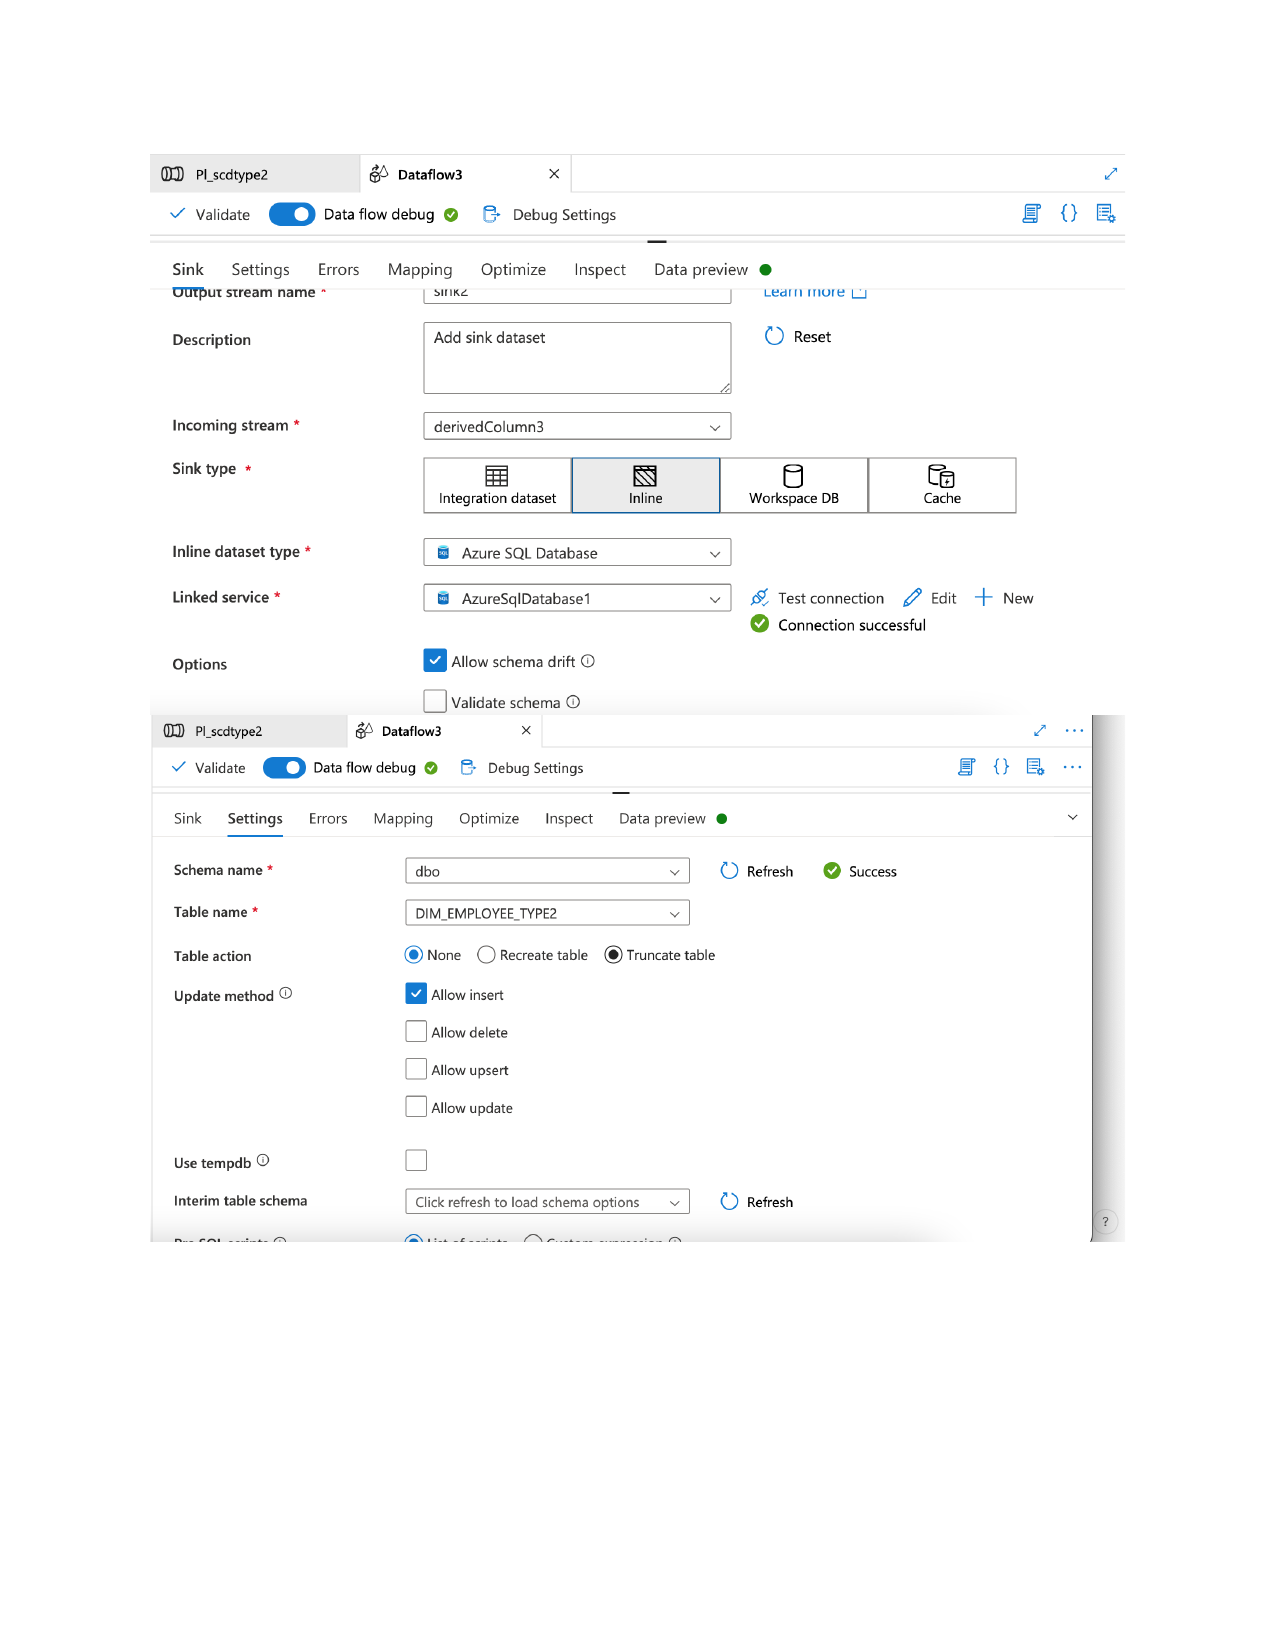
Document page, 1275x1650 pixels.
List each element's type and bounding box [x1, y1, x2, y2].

picture [150, 150, 1125, 1242]
